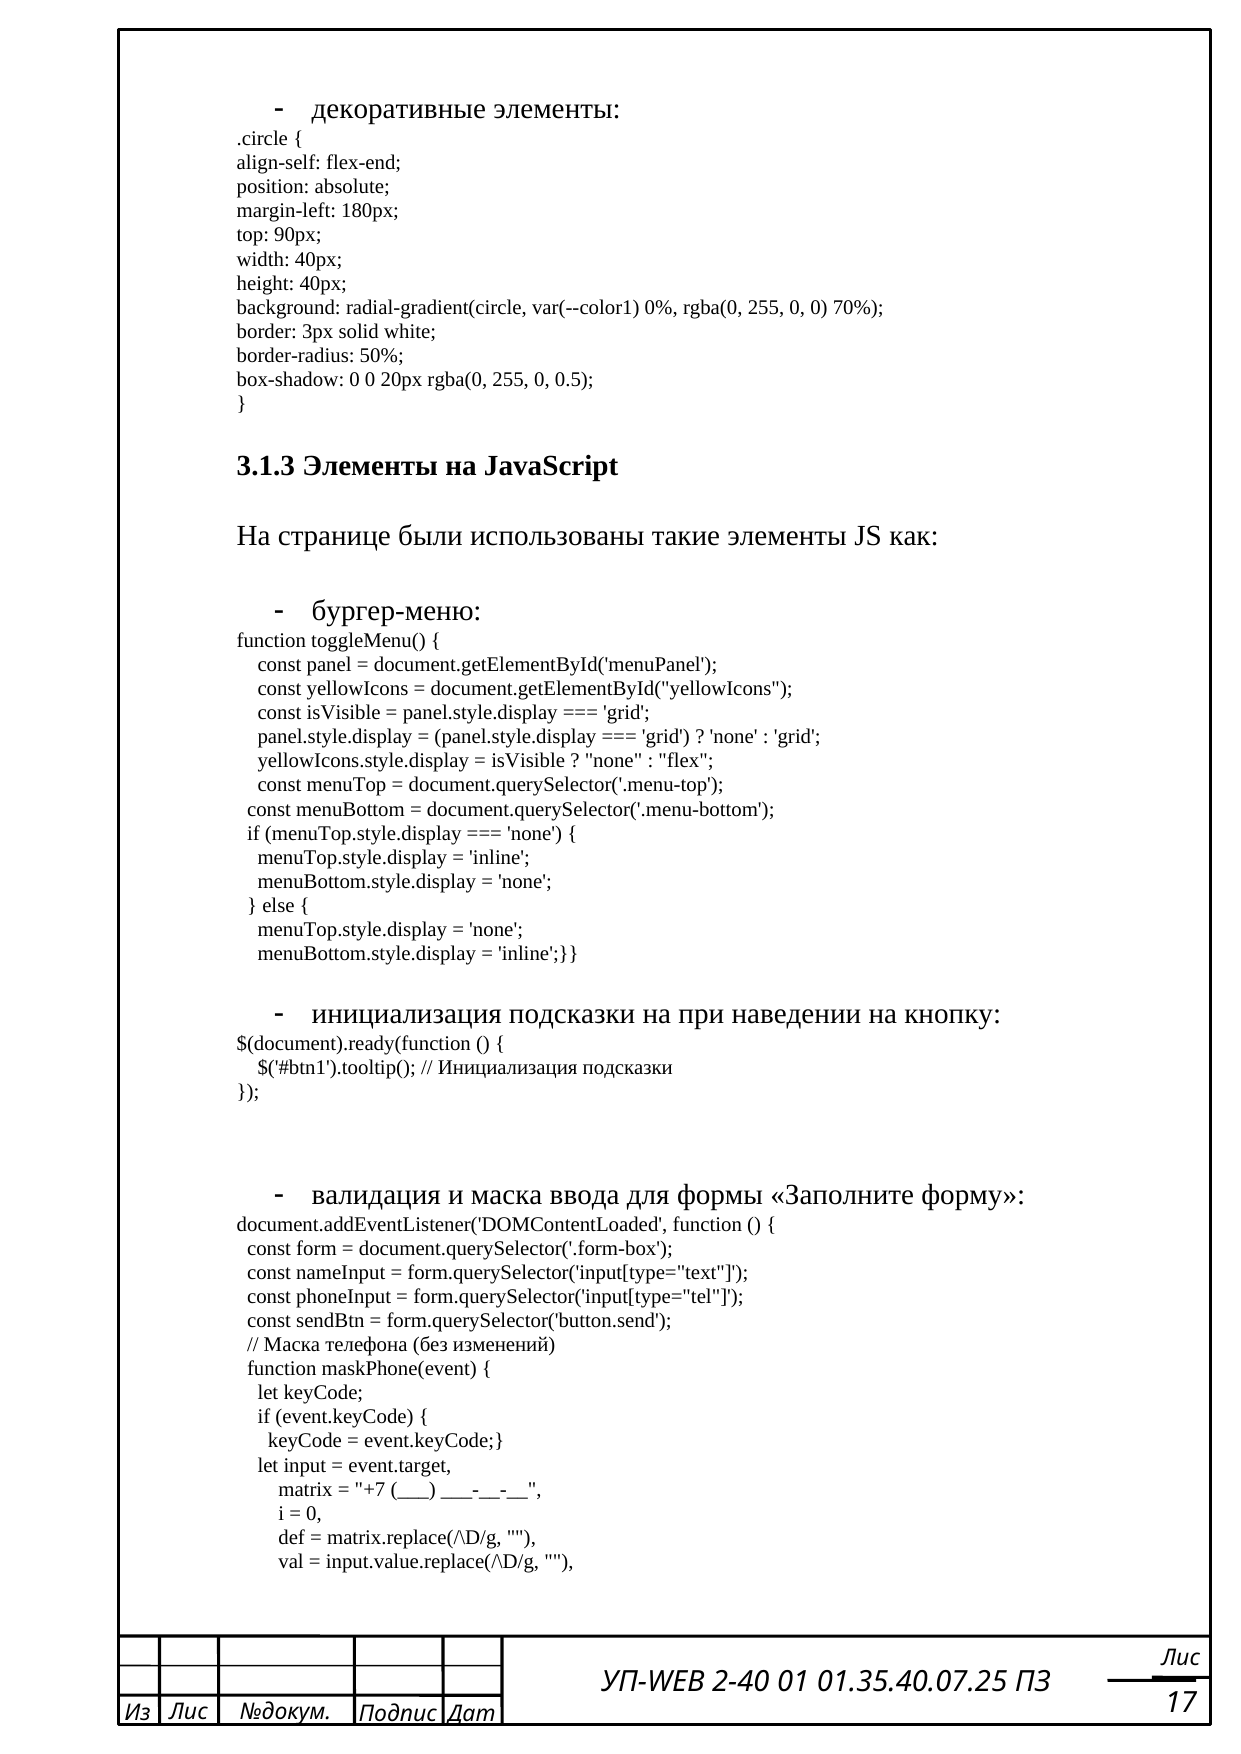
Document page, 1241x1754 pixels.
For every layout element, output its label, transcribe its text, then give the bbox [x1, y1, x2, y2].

text height: 40px; [148, 271, 1181, 294]
text const nameInput = form.querySelector('input[type="text"]'); [148, 1260, 1181, 1284]
text border-radius: 50%; [148, 343, 1181, 367]
text val = input.value.replace(/\D/g, ""), [148, 1549, 1181, 1573]
text matrix = "+7 (___) ___-__-__", [148, 1477, 1181, 1501]
text background: radial-gradient(circle, var(--color1) 0%, rgba(0, 255, 0, 0) 70%); [148, 294, 1181, 319]
text menuTop.style.display = 'inline'; [148, 844, 1181, 869]
text } [148, 391, 1181, 415]
text border: 3px solid white; [148, 319, 1181, 343]
text menuBottom.style.display = 'none'; [148, 869, 1181, 893]
text } else { [148, 893, 1181, 917]
text .circle { [148, 126, 1181, 150]
text document.addEventListener('DOMContentLoaded', function () { [148, 1212, 1181, 1236]
text top: 90px; [148, 222, 1181, 246]
text align-self: flex-end; [148, 150, 1181, 174]
text const form = document.querySelector('.form-box'); [148, 1236, 1181, 1260]
text const isVisible = panel.style.display === 'grid'; [148, 700, 1181, 724]
text panel.style.display = (panel.style.display === 'grid') ? 'none' : 'grid'; [148, 724, 1181, 748]
text const yellowIcons = document.getElementById("yellowIcons"); [148, 676, 1181, 700]
text const phoneInput = form.querySelector('input[type="tel"]'); [148, 1284, 1181, 1308]
list бургер-меню: [274, 591, 1181, 628]
text def = matrix.replace(/\D/g, ""), [148, 1525, 1181, 1549]
text if (event.keyCode) { [148, 1404, 1181, 1428]
text box-shadow: 0 0 20px rgba(0, 255, 0, 0.5); [148, 367, 1181, 391]
text $(document).ready(function () { [148, 1031, 1181, 1055]
list декоративные элементы: [274, 89, 1181, 126]
text width: 40px; [148, 246, 1181, 271]
text if (menuTop.style.display === 'none') { [148, 821, 1181, 844]
text keyCode = event.keyCode;} [148, 1428, 1181, 1452]
text let keyCode; [148, 1380, 1181, 1404]
text $('#btn1').tooltip(); // Инициализация подсказки [148, 1055, 1181, 1079]
text const sendBtn = form.querySelector('button.send'); [148, 1308, 1181, 1332]
text menuBottom.style.display = 'inline';}} [148, 941, 1181, 965]
text function maskPhone(event) { [148, 1356, 1181, 1380]
text function toggleMenu() { [148, 628, 1181, 652]
text margin-left: 180px; [148, 198, 1181, 222]
text yellowIcons.style.display = isVisible ? "none" : "flex"; [148, 748, 1181, 772]
text На странице были использованы такие элементы JS как: [148, 516, 1181, 553]
text const menuBottom = document.querySelector('.menu-bottom'); [148, 796, 1181, 821]
text i = 0, [148, 1501, 1181, 1525]
text let input = event.target, [148, 1452, 1181, 1477]
list валидация и маска ввода для формы «Заполните форму»: [274, 1174, 1181, 1212]
text }); [148, 1079, 1181, 1103]
text const panel = document.getElementById('menuPanel'); [148, 652, 1181, 676]
text position: absolute; [148, 174, 1181, 198]
text // Маска телефона (без изменений) [148, 1332, 1181, 1356]
list инициализация подсказки на при наведении на кнопку: [274, 994, 1181, 1031]
text menuTop.style.display = 'none'; [148, 917, 1181, 941]
text const menuTop = document.querySelector('.menu-top'); [148, 772, 1181, 796]
text 3.1.3 Элементы на JavaScript [236, 448, 1181, 482]
